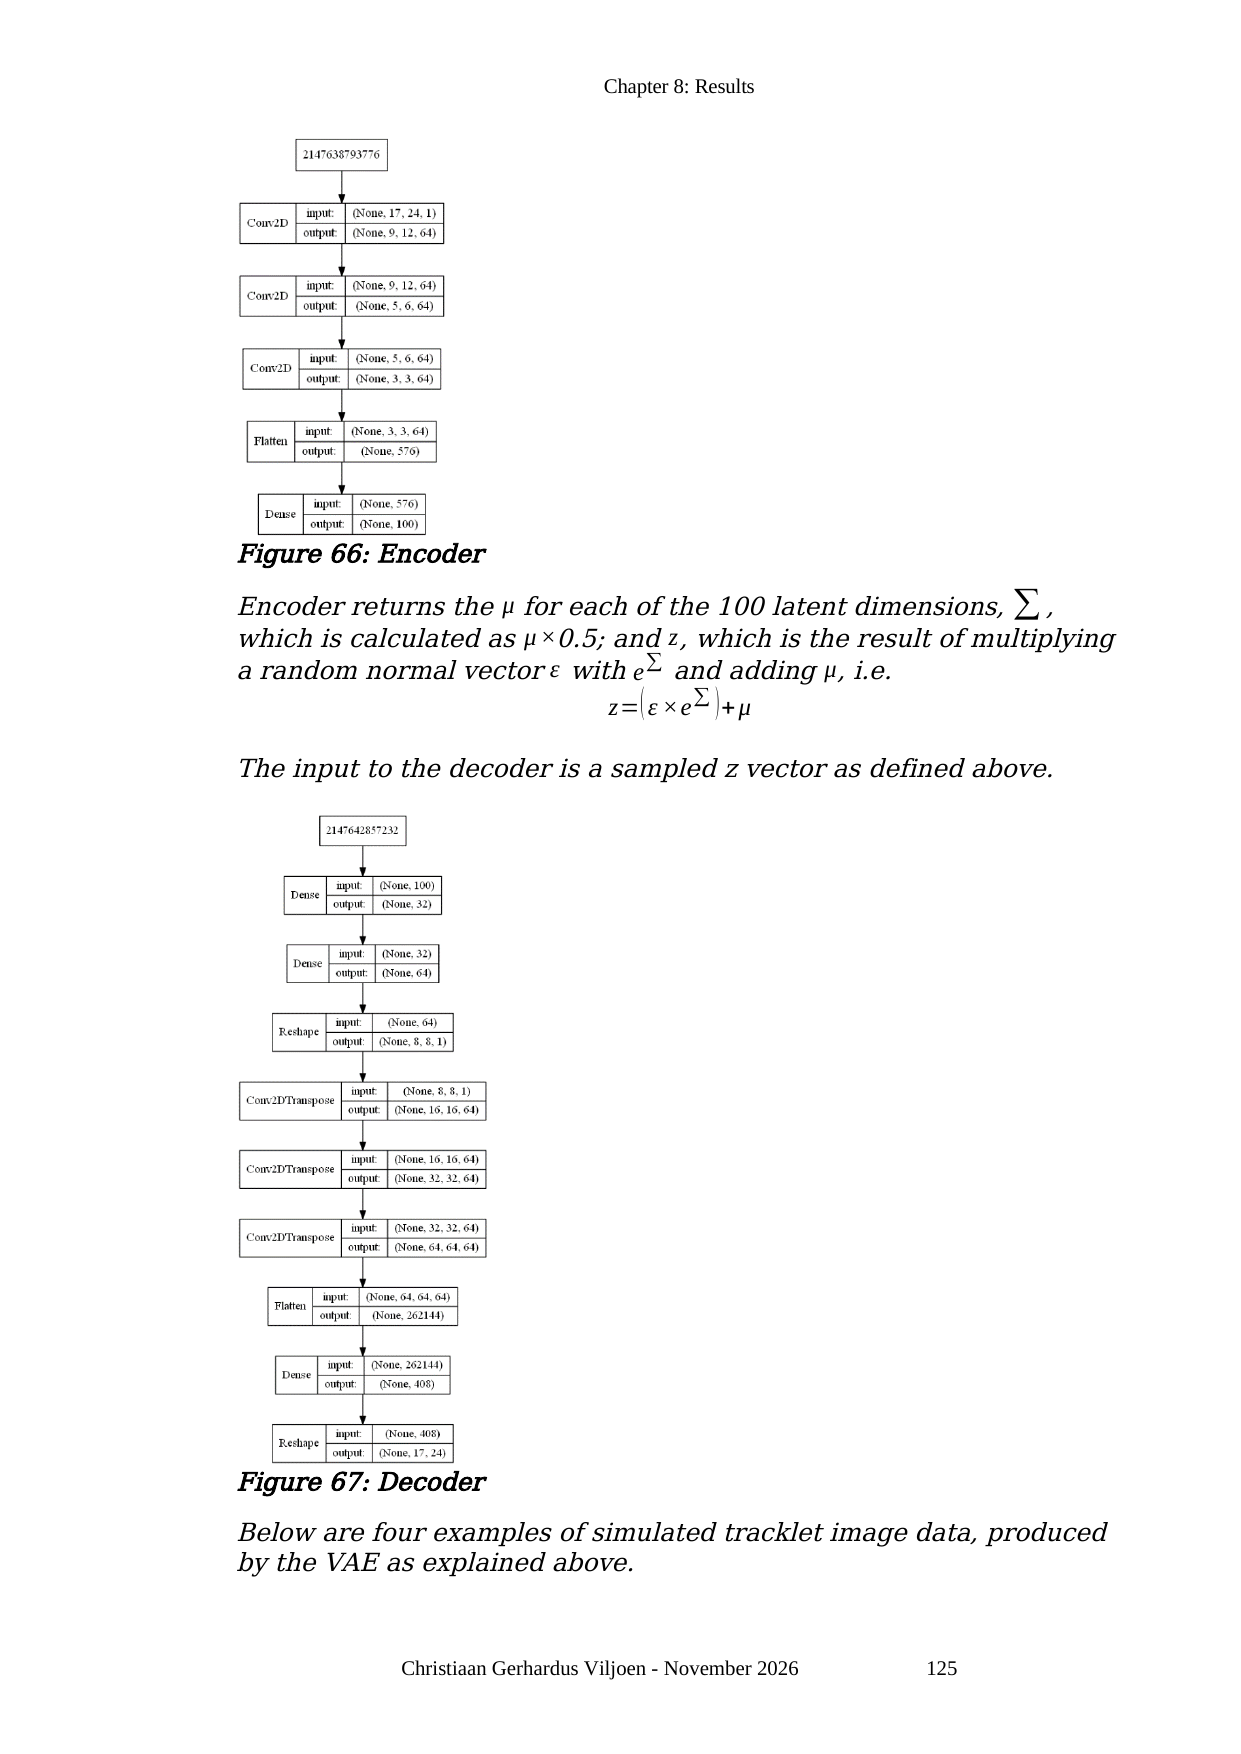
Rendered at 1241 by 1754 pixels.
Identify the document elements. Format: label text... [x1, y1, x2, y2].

text Below are four examples of simulated tracklet image data, produced by the VAE as explained above. [236, 1516, 1122, 1576]
picture [236, 812, 489, 1466]
text Encoder returns the for each of the 100 latent dimensions, , which is calculated as 0.5; and , which is the result of multiplying a random normal vector with and adding , i.e. [236, 588, 1122, 686]
text The input to the decoder is a sampled z vector as defined above. [236, 753, 1122, 783]
picture [236, 135, 447, 538]
